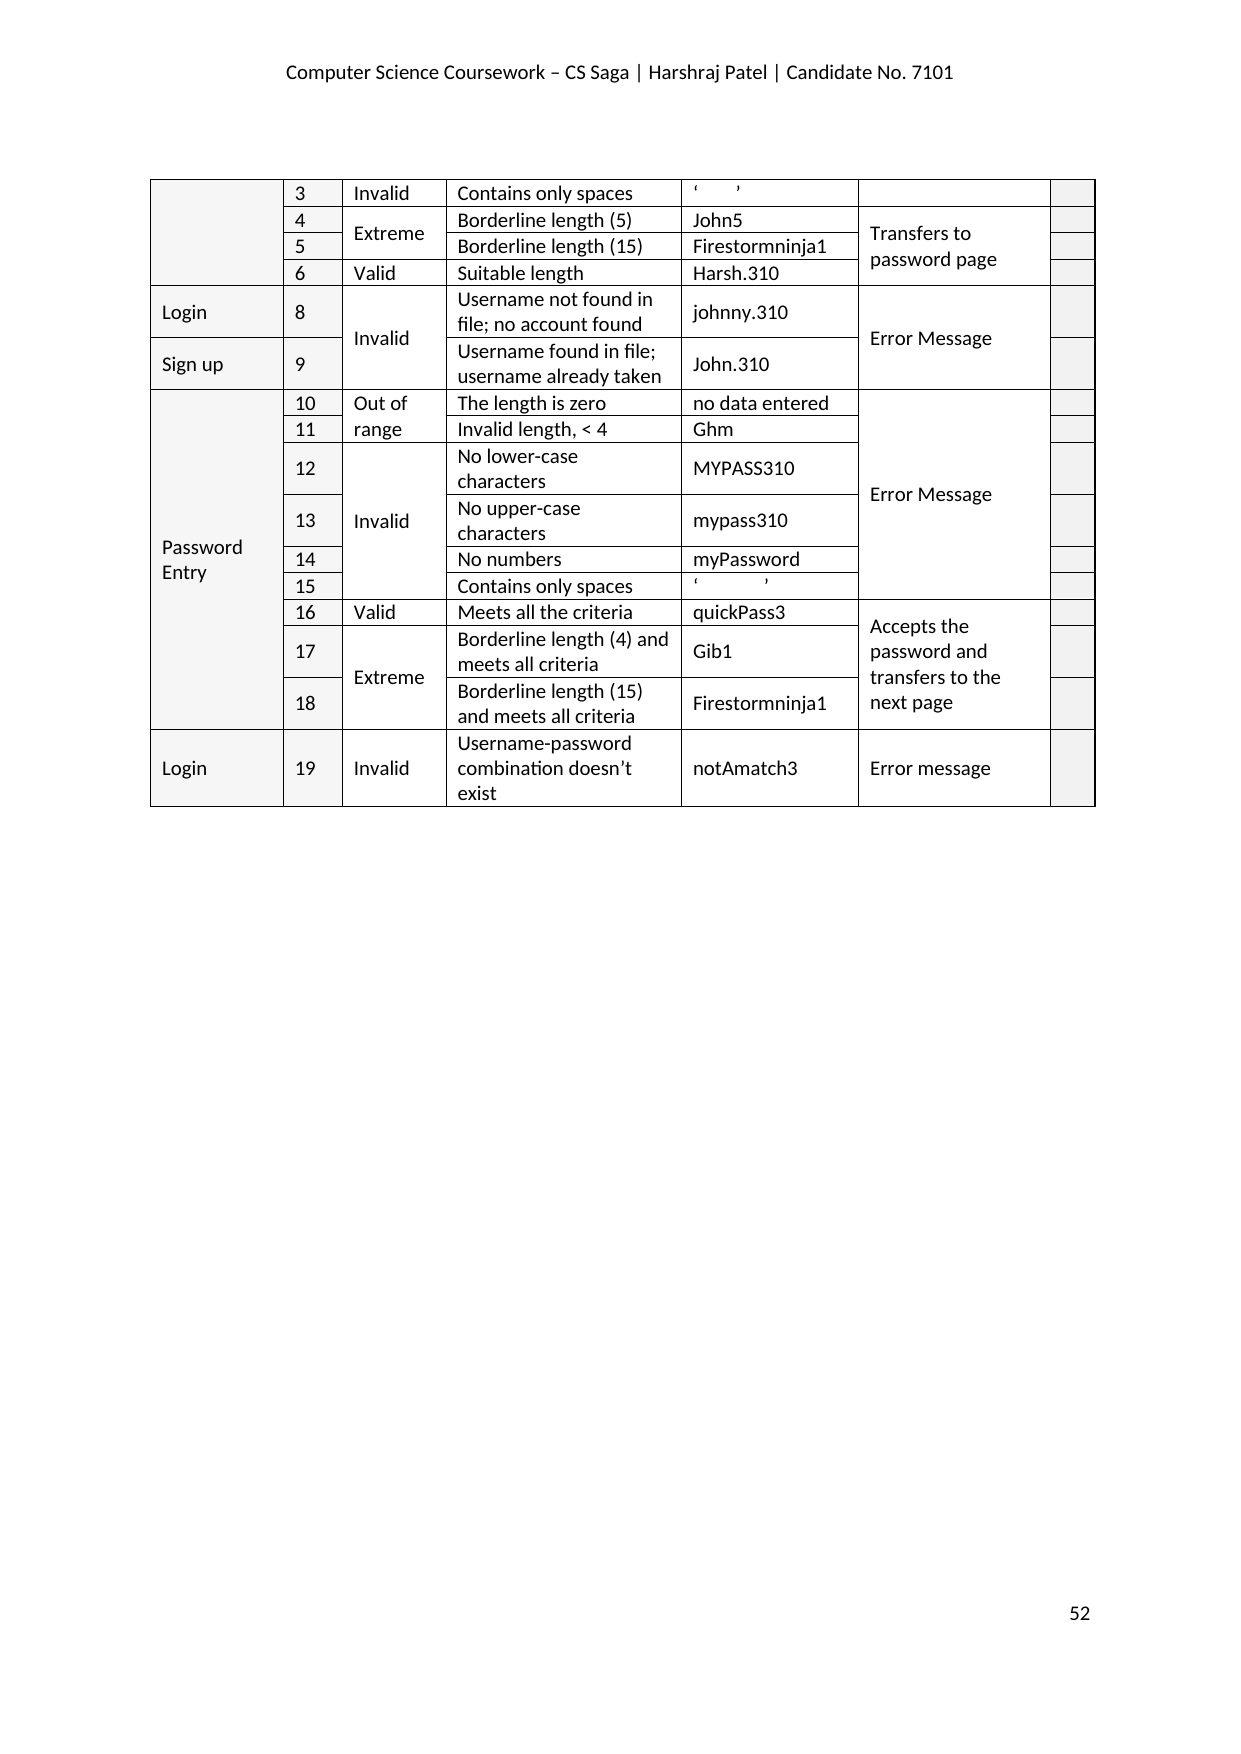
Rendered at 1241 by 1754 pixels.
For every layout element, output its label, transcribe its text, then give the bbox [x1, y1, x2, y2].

table_cell 15 [284, 573, 342, 598]
table_cell 12 [284, 443, 342, 494]
table_cell [1051, 390, 1094, 415]
table_cell [1051, 233, 1094, 259]
table_cell Valid [343, 260, 446, 285]
table_cell [1051, 180, 1094, 206]
table_cell [1051, 678, 1094, 729]
table_cell 13 [284, 495, 342, 546]
table_cell John.310 [682, 338, 858, 389]
table_cell Suitable length [447, 260, 681, 285]
table_cell [1051, 443, 1094, 494]
table_cell Login [151, 730, 283, 806]
table_cell MYPASS310 [682, 443, 858, 494]
table_cell no data entered [682, 390, 858, 415]
table_cell [1051, 495, 1094, 546]
table_cell [1051, 207, 1094, 232]
table_cell Firestormninja1 [682, 233, 858, 259]
table_cell 14 [284, 547, 342, 572]
table_cell Invalid [343, 443, 446, 598]
table_cell Invalid [343, 180, 446, 206]
table_cell Username not found in file; no account found [447, 286, 681, 337]
table_cell No numbers [447, 547, 681, 572]
table_cell 16 [284, 600, 342, 625]
table_cell 10 [284, 390, 342, 415]
table_cell ‘ ’ [682, 573, 858, 598]
table_cell quickPass3 [682, 600, 858, 625]
table_cell [1051, 260, 1094, 285]
table_cell Contains only spaces [447, 573, 681, 598]
table_cell myPassword [682, 547, 858, 572]
table_cell Meets all the criteria [447, 600, 681, 625]
table_cell Username found in file; username already taken [447, 338, 681, 389]
table_cell No lower-case characters [447, 443, 681, 494]
table_cell [1051, 573, 1094, 598]
table_cell 5 [284, 233, 342, 259]
table_cell Extreme [343, 626, 446, 729]
table_cell 9 [284, 338, 342, 389]
table_cell 8 [284, 286, 342, 337]
table_cell [1051, 730, 1094, 806]
table_cell [1051, 338, 1094, 389]
table_cell 6 [284, 260, 342, 285]
table_cell Borderline length (4) and meets all criteria [447, 626, 681, 677]
table_cell [1051, 547, 1094, 572]
table_cell Borderline length (5) [447, 207, 681, 232]
table_cell [1051, 416, 1094, 442]
table_cell Login [151, 286, 283, 337]
table_cell Sign up [151, 338, 283, 389]
table_cell Extreme [343, 207, 446, 259]
table_cell 3 [284, 180, 342, 206]
table_cell Error message [859, 730, 1050, 806]
table_cell 17 [284, 626, 342, 677]
table_cell Password Entry [151, 390, 283, 729]
table_cell Ghm [682, 416, 858, 442]
table_cell mypass310 [682, 495, 858, 546]
table_cell No upper-case characters [447, 495, 681, 546]
table_cell notAmatch3 [682, 730, 858, 806]
table_cell Harsh.310 [682, 260, 858, 285]
table_cell Gib1 [682, 626, 858, 677]
table_cell Invalid length, < 4 [447, 416, 681, 442]
table_cell John5 [682, 207, 858, 232]
table_cell The length is zero [447, 390, 681, 415]
table_cell Contains only spaces [447, 180, 681, 206]
table_cell 11 [284, 416, 342, 442]
table_cell 18 [284, 678, 342, 729]
table_cell Error Message [859, 286, 1050, 389]
table_cell Borderline length (15) and meets all criteria [447, 678, 681, 729]
table_cell [1051, 600, 1094, 625]
table_cell Borderline length (15) [447, 233, 681, 259]
table_cell Transfers to password page [859, 207, 1050, 285]
table_cell Invalid [343, 286, 446, 389]
table_cell [1051, 286, 1094, 337]
table_cell Invalid [343, 730, 446, 806]
table_cell [1051, 626, 1094, 677]
table_cell Error Message [859, 390, 1050, 598]
table_cell Accepts the password and transfers to the next page [859, 600, 1050, 729]
table_cell Firestormninja1 [682, 678, 858, 729]
table_cell 19 [284, 730, 342, 806]
table_cell Username-password combination doesn’t exist [447, 730, 681, 806]
table_cell johnny.310 [682, 286, 858, 337]
table_cell Valid [343, 600, 446, 625]
table_cell 4 [284, 207, 342, 232]
table_cell ‘ ’ [682, 180, 858, 206]
table_cell Out of range [343, 390, 446, 442]
